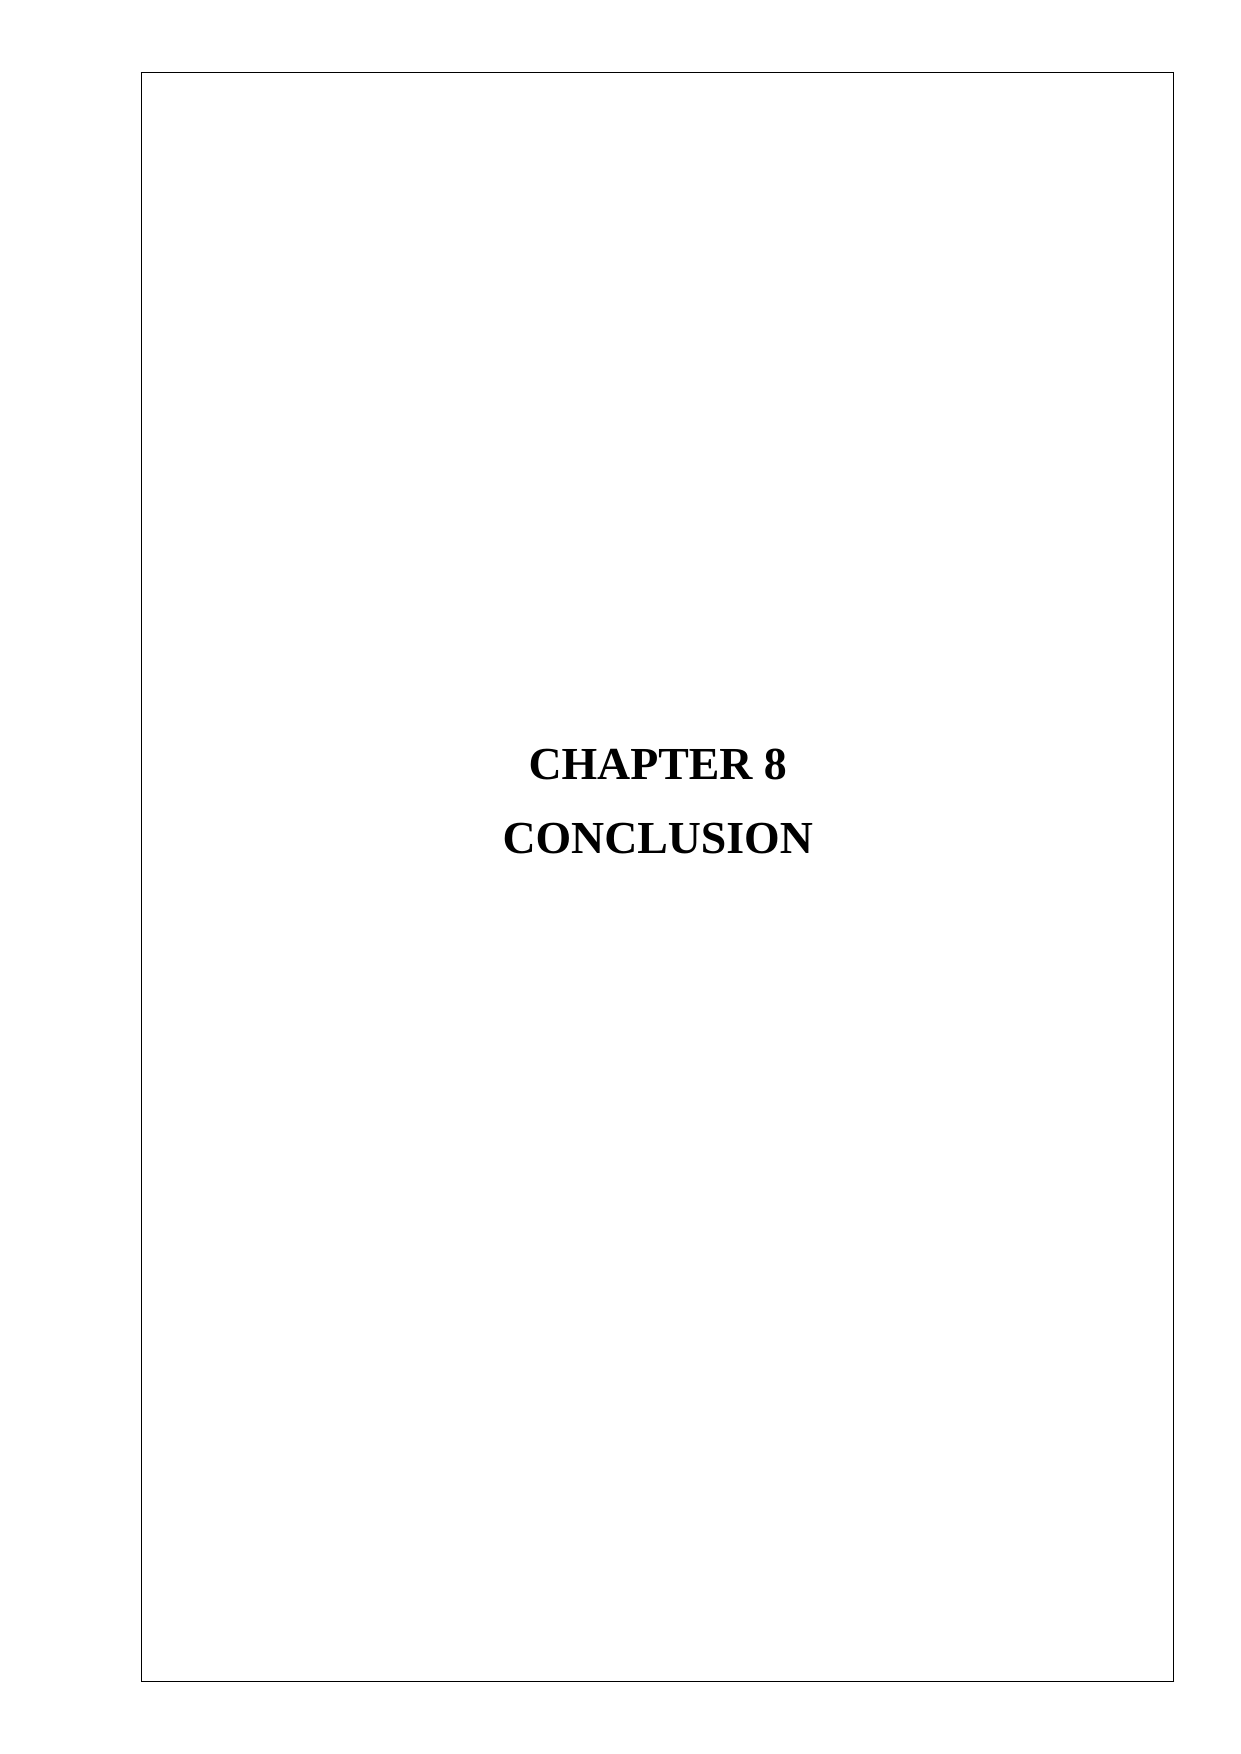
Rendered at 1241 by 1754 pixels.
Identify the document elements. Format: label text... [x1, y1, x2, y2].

text CHAPTER 8 [150, 737, 1165, 789]
text CONCLUSION [150, 810, 1165, 863]
